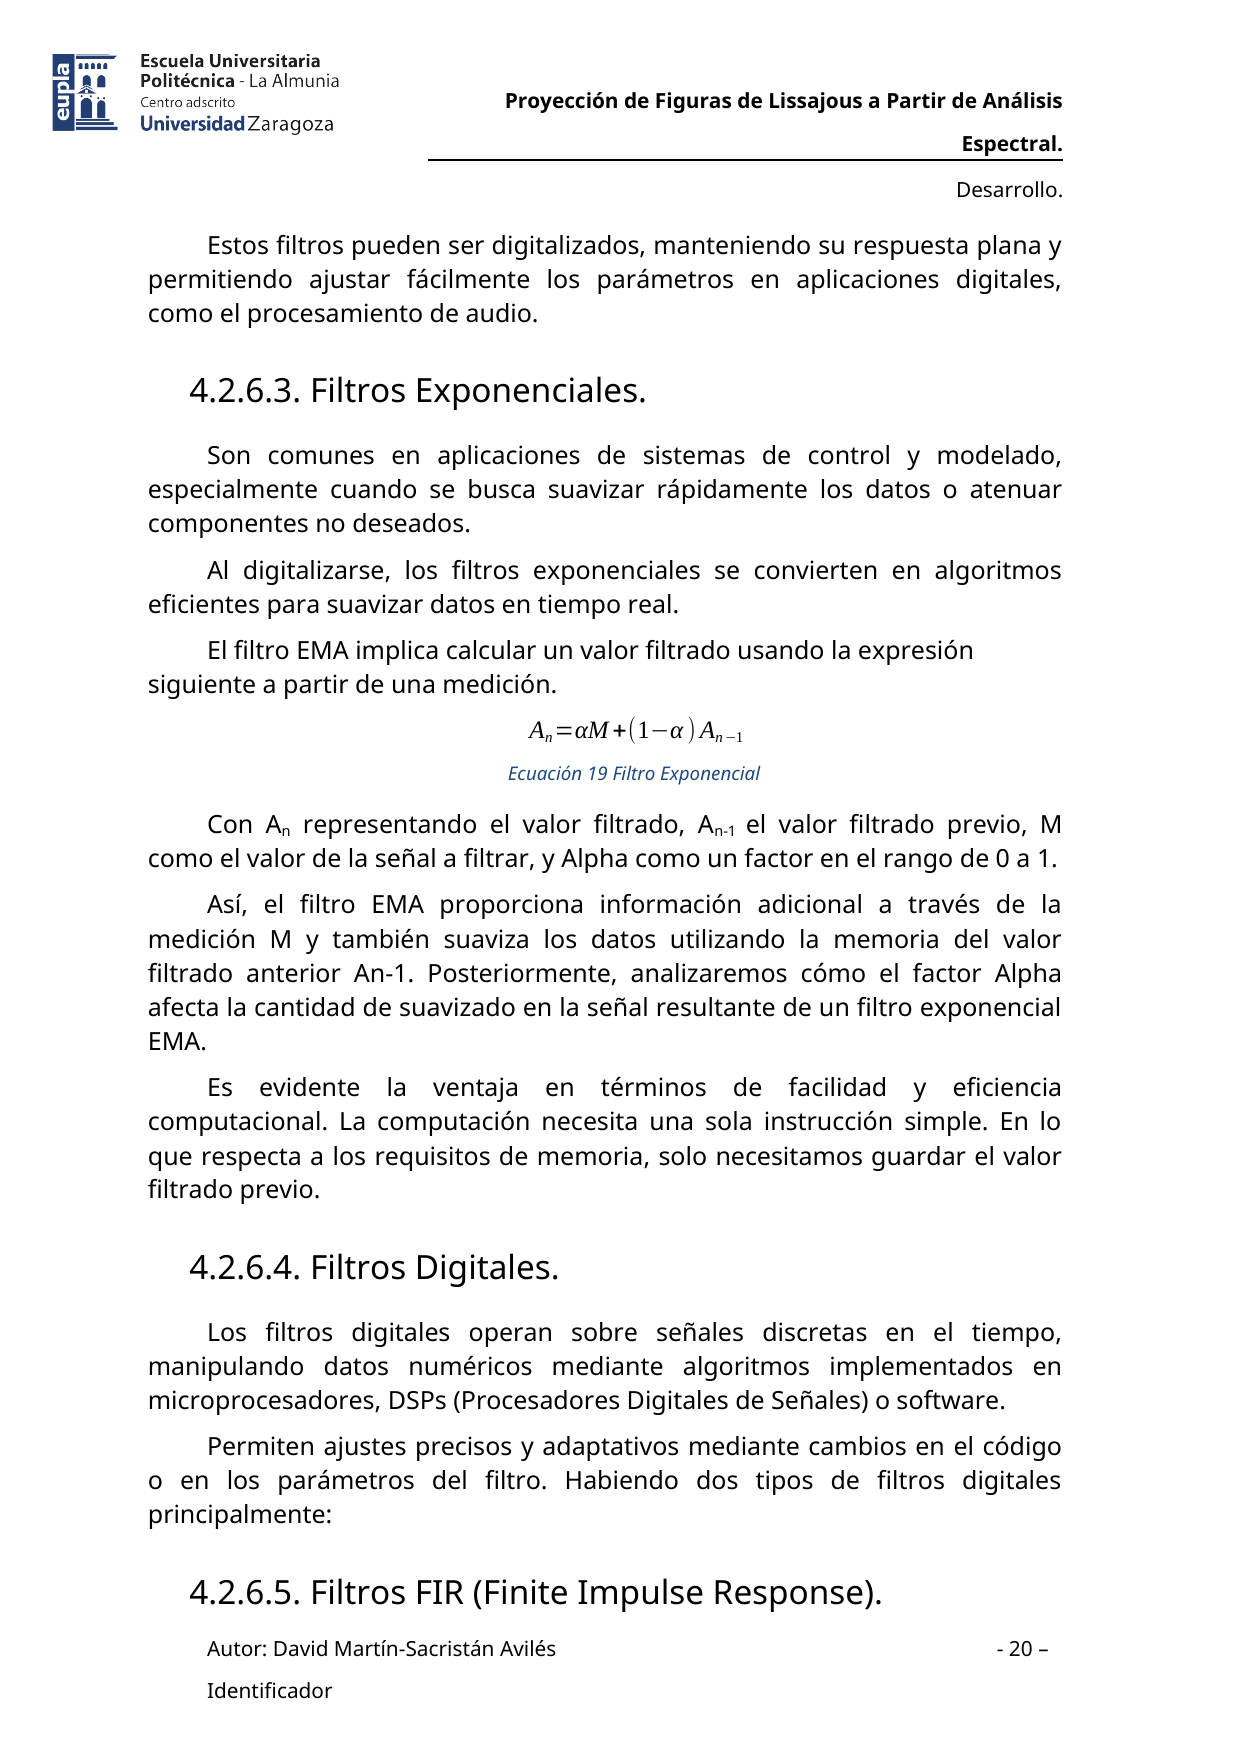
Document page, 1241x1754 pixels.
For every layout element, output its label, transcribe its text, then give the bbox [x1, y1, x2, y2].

picture [52, 54, 340, 135]
text Filtros Exponenciales. [189, 367, 1063, 413]
text Con An representando el valor filtrado, An-1 el valor filtrado previo, M como el valor de la señal a filtrar, y Alpha como un factor en el rango de 0 a 1. [148, 807, 1063, 875]
text Al digitalizarse, los filtros exponenciales se convierten en algoritmos eficientes para suavizar datos en tiempo real. [148, 552, 1063, 621]
text Es evidente la ventaja en términos de facilidad y eficiencia computacional. La computación necesita una sola instrucción simple. En lo que respecta a los requisitos de memoria, solo necesitamos guardar el valor filtrado previo. [148, 1070, 1063, 1206]
text Filtros Digitales. [189, 1244, 1063, 1289]
text Permiten ajustes precisos y adaptativos mediante cambios en el código o en los parámetros del filtro. Habiendo dos tipos de filtros digitales principalmente: [148, 1429, 1063, 1531]
text Estos filtros pueden ser digitalizados, manteniendo su respuesta plana y permitiendo ajustar fácilmente los parámetros en aplicaciones digitales, como el procesamiento de audio. [148, 228, 1063, 330]
text Los filtros digitales operan sobre señales discretas en el tiempo, manipulando datos numéricos mediante algoritmos implementados en microprocesadores, DSPs (Procesadores Digitales de Señales) o software. [148, 1314, 1063, 1416]
text Son comunes en aplicaciones de sistemas de control y modelado, especialmente cuando se busca suavizar rápidamente los datos o atenuar componentes no deseados. [148, 438, 1063, 540]
text El filtro EMA implica calcular un valor filtrado usando la expresión siguiente a partir de una medición. [148, 633, 1063, 701]
text Ecuación 19 Filtro Exponencial [148, 760, 1063, 786]
text Filtros FIR (Finite Impulse Response). [189, 1568, 1063, 1614]
text Así, el filtro EMA proporciona información adicional a través de la medición M y también suaviza los datos utilizando la memoria del valor filtrado anterior An-1. Posteriormente, analizaremos cómo el factor Alpha afecta la cantidad de suavizado en la señal resultante de un filtro exponencial EMA. [148, 887, 1063, 1057]
